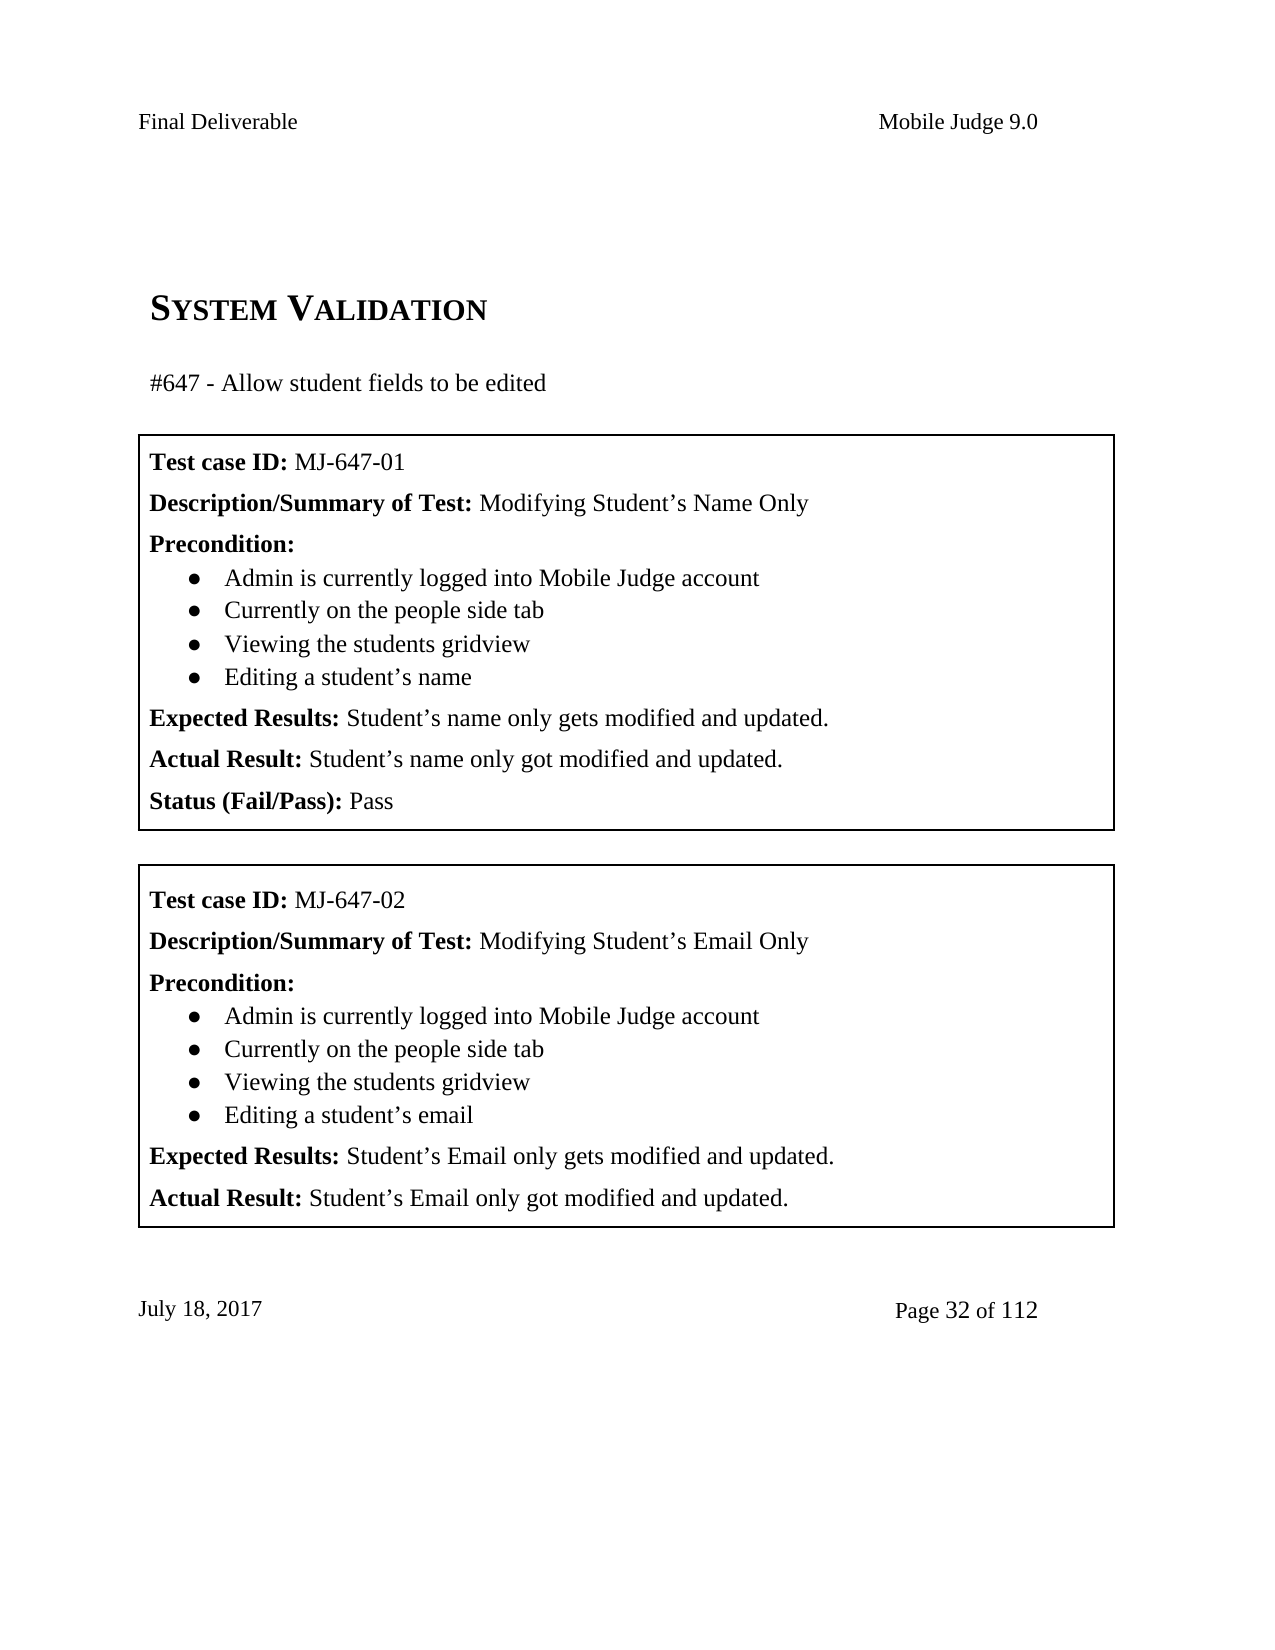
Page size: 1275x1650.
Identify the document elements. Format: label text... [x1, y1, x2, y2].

subtitle System Validation [150, 286, 1125, 329]
table_header Test case ID: MJ-647-01 Description/Summary of Test: Modifying Student’s Name Only Precondition: Admin is currently logged into Mobile Judge account Currently on the people side tab Viewing the students gridview Editing a student’s name Expected Results: Student’s name only gets modified and updated. Actual Result: Student’s name only got modified and updated. Status (Fail/Pass): Pass [140, 436, 1113, 829]
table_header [140, 866, 1113, 1226]
text #647 - Allow student fields to be edited [150, 368, 1125, 397]
